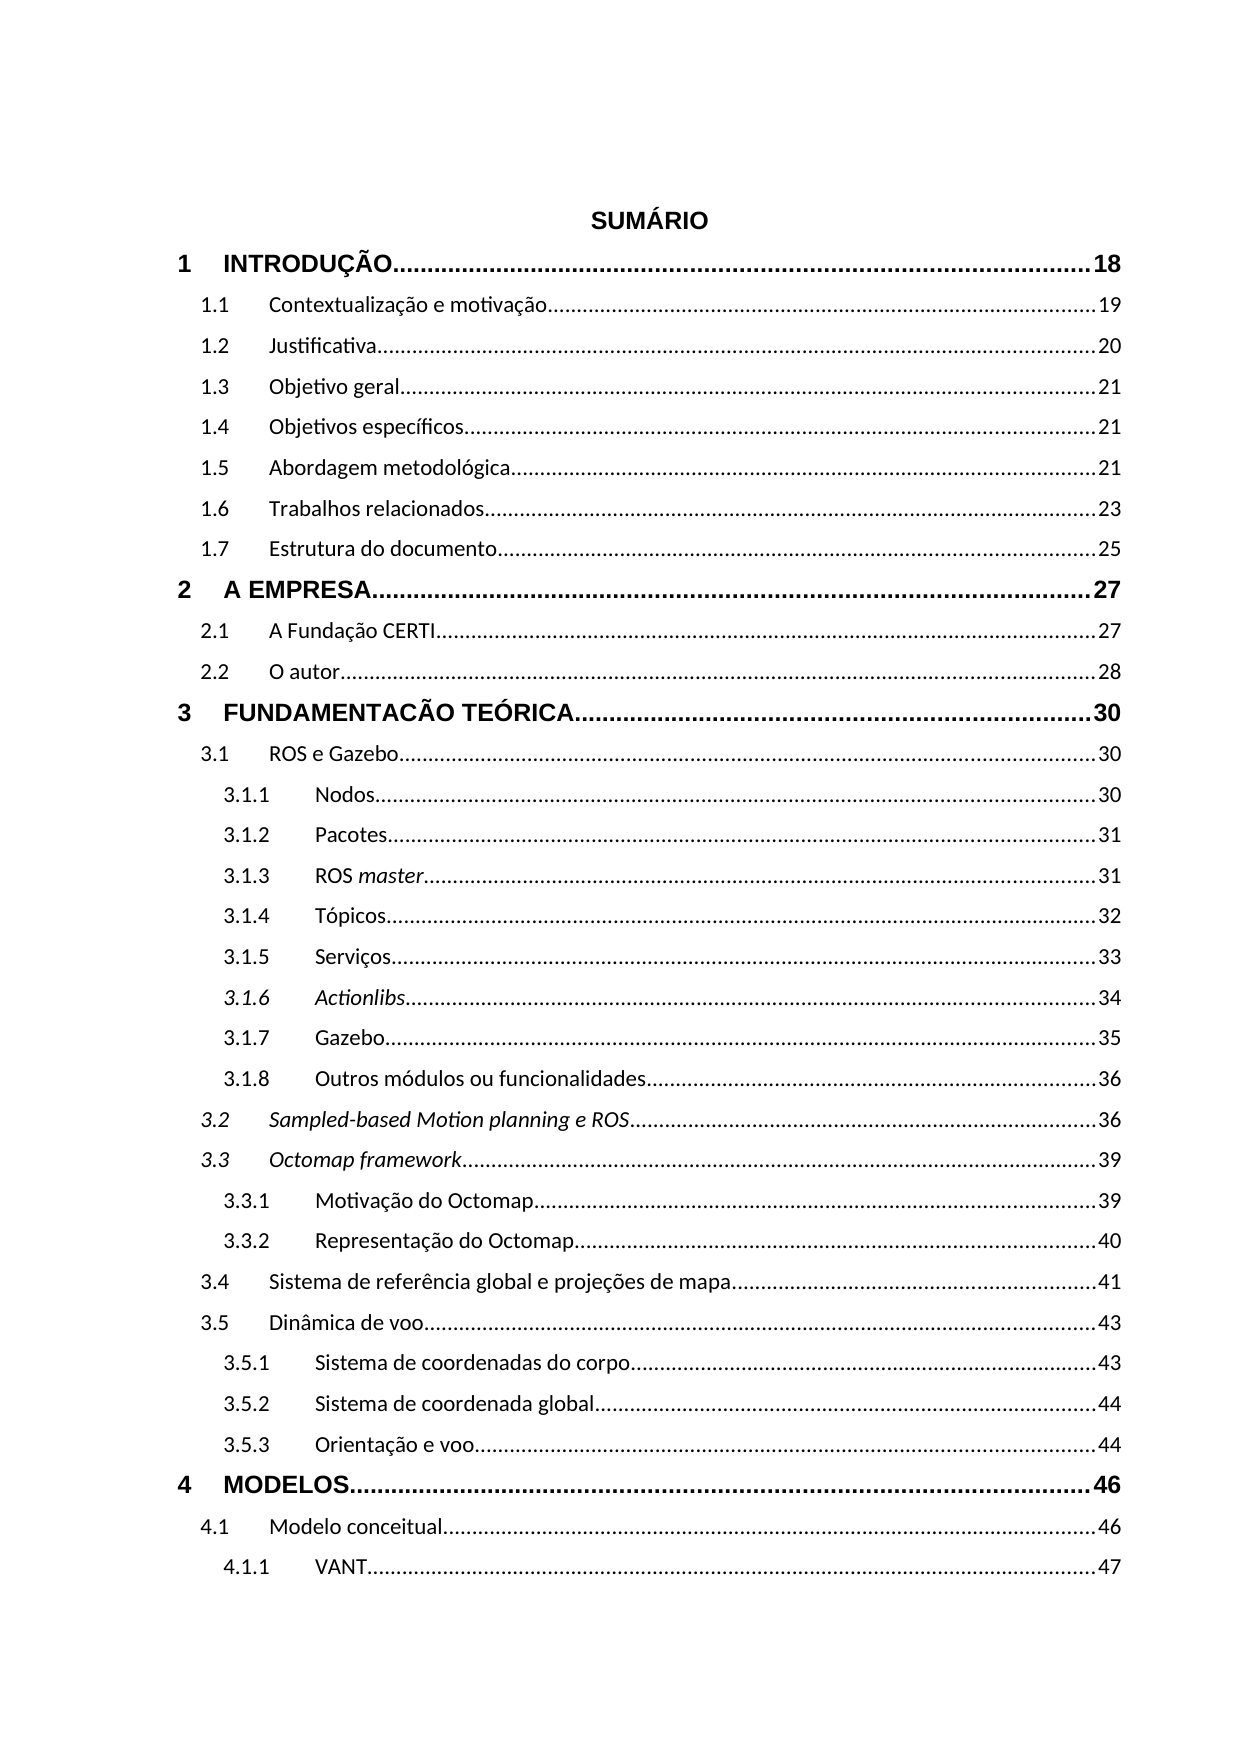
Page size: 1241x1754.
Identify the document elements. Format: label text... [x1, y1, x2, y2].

text 2.1 A Fundação CERTI 27 [200, 616, 1122, 644]
text 1 INTRODUÇÃO 18 [177, 249, 1122, 278]
text 3.1.4 Tópicos 32 [223, 902, 1122, 929]
text 4.1.1 VANT 47 [223, 1552, 1122, 1580]
text 3.1.8 Outros módulos ou funcionalidades 36 [223, 1064, 1122, 1092]
text 3.5 Dinâmica de voo 43 [200, 1308, 1122, 1336]
text 1.2 Justificativa 20 [200, 331, 1122, 359]
text 1.4 Objetivos específicos 21 [200, 412, 1122, 440]
text 3.4 Sistema de referência global e projeções de mapa 41 [200, 1267, 1122, 1295]
text 2.2 O autor 28 [200, 657, 1122, 685]
text 1.6 Trabalhos relacionados 23 [200, 494, 1122, 522]
text 3.5.1 Sistema de coordenadas do corpo 43 [223, 1348, 1122, 1376]
text 4 MODELOS 46 [177, 1470, 1122, 1499]
text 1.5 Abordagem metodológica 21 [200, 453, 1122, 481]
text 3.1.5 Serviços 33 [223, 942, 1122, 970]
text 3.1.6 Actionlibs 34 [223, 983, 1122, 1011]
text 3 FUNDAMENTACÃO TEÓRICA 30 [177, 698, 1122, 726]
text 3.3.1 Motivação do Octomap 39 [223, 1186, 1122, 1214]
text 3.1.7 Gazebo 35 [223, 1023, 1122, 1051]
text 2 A EMPRESA 27 [177, 575, 1122, 604]
text 3.5.2 Sistema de coordenada global 44 [223, 1389, 1122, 1417]
text 1.1 Contextualização e motivação 19 [200, 291, 1122, 318]
text 3.5.3 Orientação e voo 44 [223, 1430, 1122, 1458]
text Sumário [177, 206, 1122, 235]
text 3.1.1 Nodos 30 [223, 780, 1122, 808]
text 1.7 Estrutura do documento 25 [200, 534, 1122, 562]
text 3.2 Sampled-based Motion planning e ROS 36 [200, 1105, 1122, 1133]
text 3.1.2 Pacotes 31 [223, 820, 1122, 848]
text 4.1 Modelo conceitual 46 [200, 1512, 1122, 1540]
text 1.3 Objetivo geral 21 [200, 372, 1122, 400]
text 3.1 ROS e Gazebo 30 [200, 739, 1122, 767]
text 3.3 Octomap framework 39 [200, 1145, 1122, 1173]
text 3.3.2 Representação do Octomap 40 [223, 1227, 1122, 1254]
text 3.1.3 ROS master 31 [223, 861, 1122, 889]
